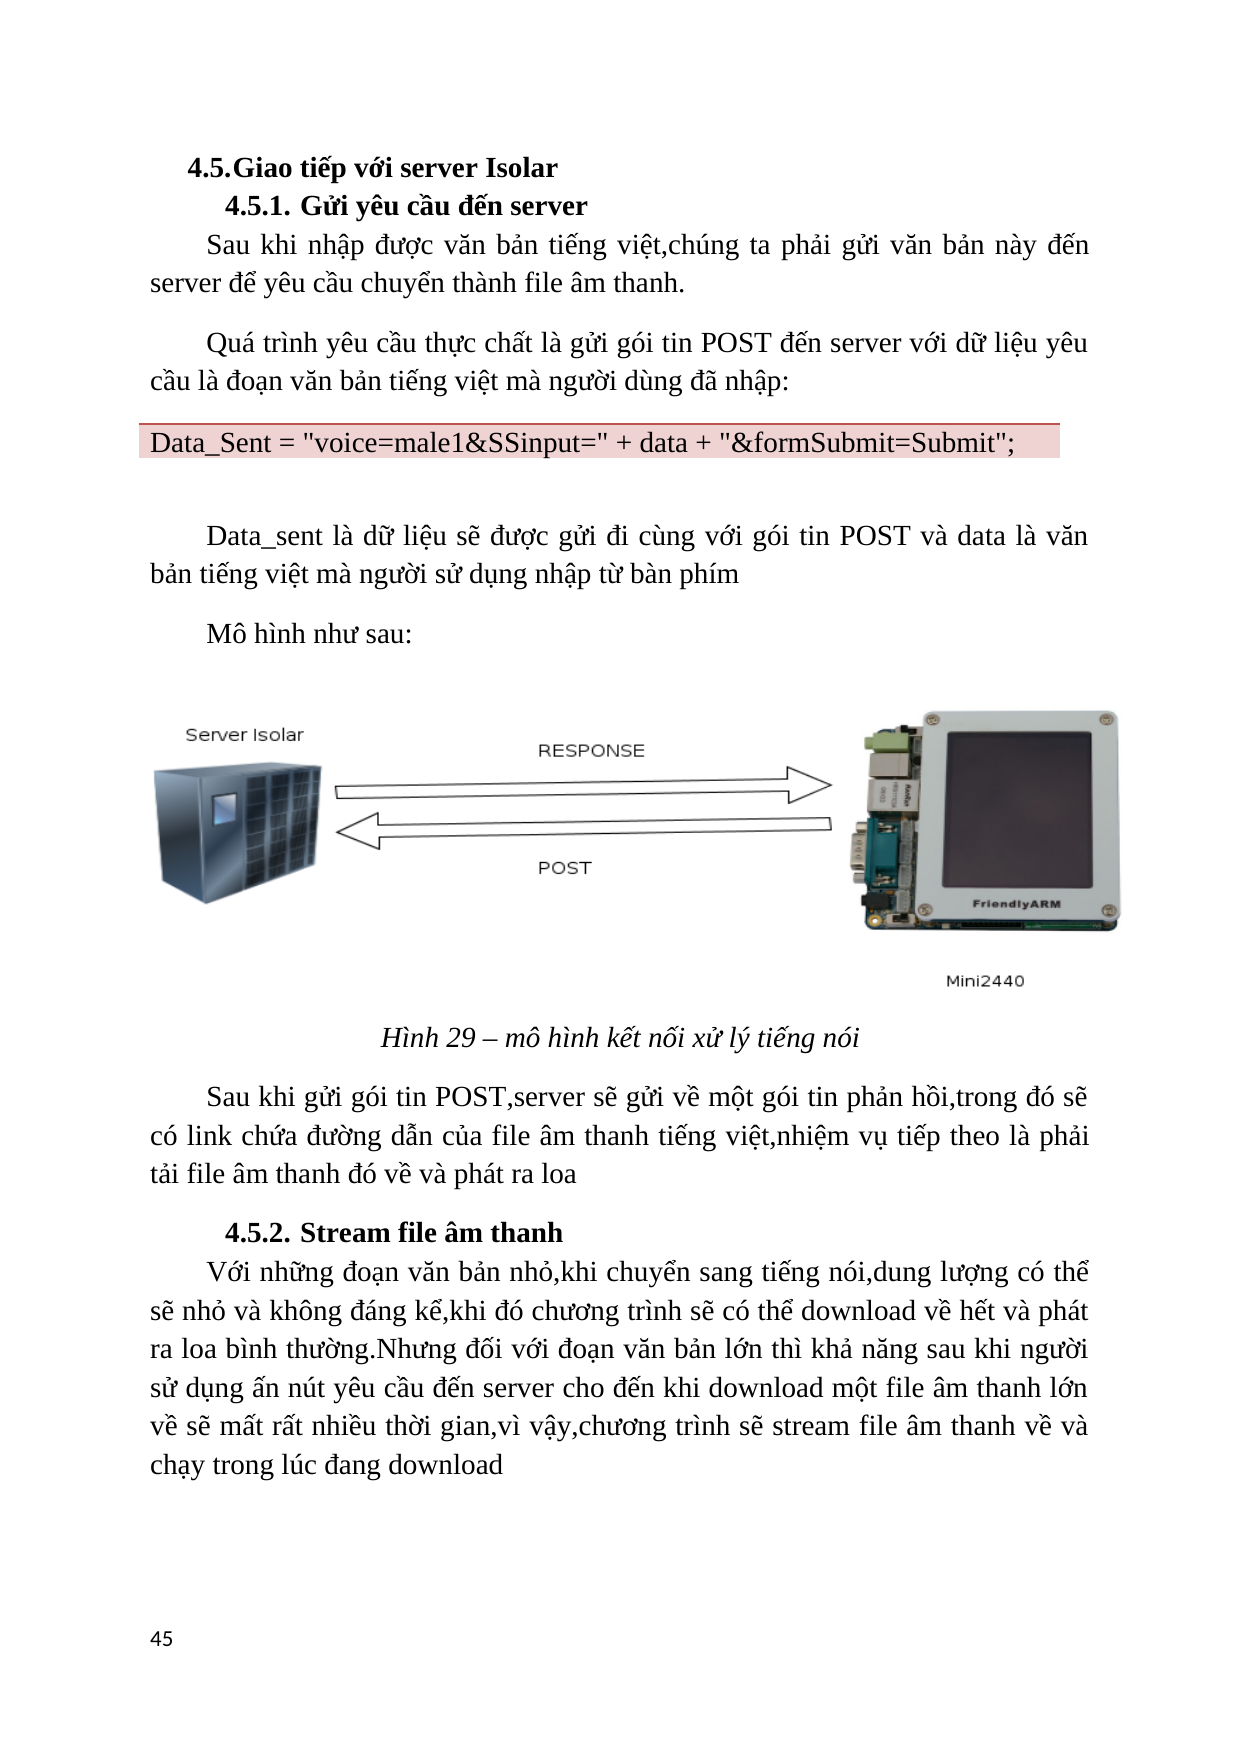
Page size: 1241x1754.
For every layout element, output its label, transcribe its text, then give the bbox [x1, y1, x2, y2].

table_header Data_Sent = "voice=male1&SSinput=" + data + "&formSubmit=Submit"; [139, 425, 1060, 458]
text Sau khi gửi gói tin POST,server sẽ gửi về một gói tin phản hồi,trong đó sẽ có link chứa đường dẫn của file âm thanh tiếng việt,nhiệm vụ tiếp theo là phải tải file âm thanh đó về và phát ra loa [150, 1079, 1090, 1190]
text Data_sent là dữ liệu sẽ được gửi đi cùng với gói tin POST và data là văn bản tiếng việt mà người sử dụng nhập từ bàn phím [150, 518, 1090, 590]
list Giao tiếp với server Isolar [187, 150, 1090, 183]
text Sau khi nhập được văn bản tiếng việt,chúng ta phải gửi văn bản này đến server để yêu cầu chuyển thành file âm thanh. [150, 227, 1090, 299]
picture [153, 683, 1127, 989]
list Stream file âm thanh [225, 1216, 1090, 1249]
text Với những đoạn văn bản nhỏ,khi chuyển sang tiếng nói,dung lượng có thể sẽ nhỏ và không đáng kể,khi đó chương trình sẽ có thể download về hết và phát ra loa bình thường.Nhưng đối với đoạn văn bản lớn thì khả năng sau khi người sử dụng ấn nút yêu cầu đến server cho đến khi download một file âm thanh lớn về sẽ mất rất nhiều thời gian,vì vậy,chương trình sẽ stream file âm thanh về và chạy trong lúc đang download [150, 1254, 1090, 1480]
text Quá trình yêu cầu thực chất là gửi gói tin POST đến server với dữ liệu yêu cầu là đoạn văn bản tiếng việt mà người dùng đã nhập: [150, 325, 1090, 397]
text Mô hình như sau: [150, 616, 1090, 649]
list Gửi yêu cầu đến server [225, 188, 1090, 222]
